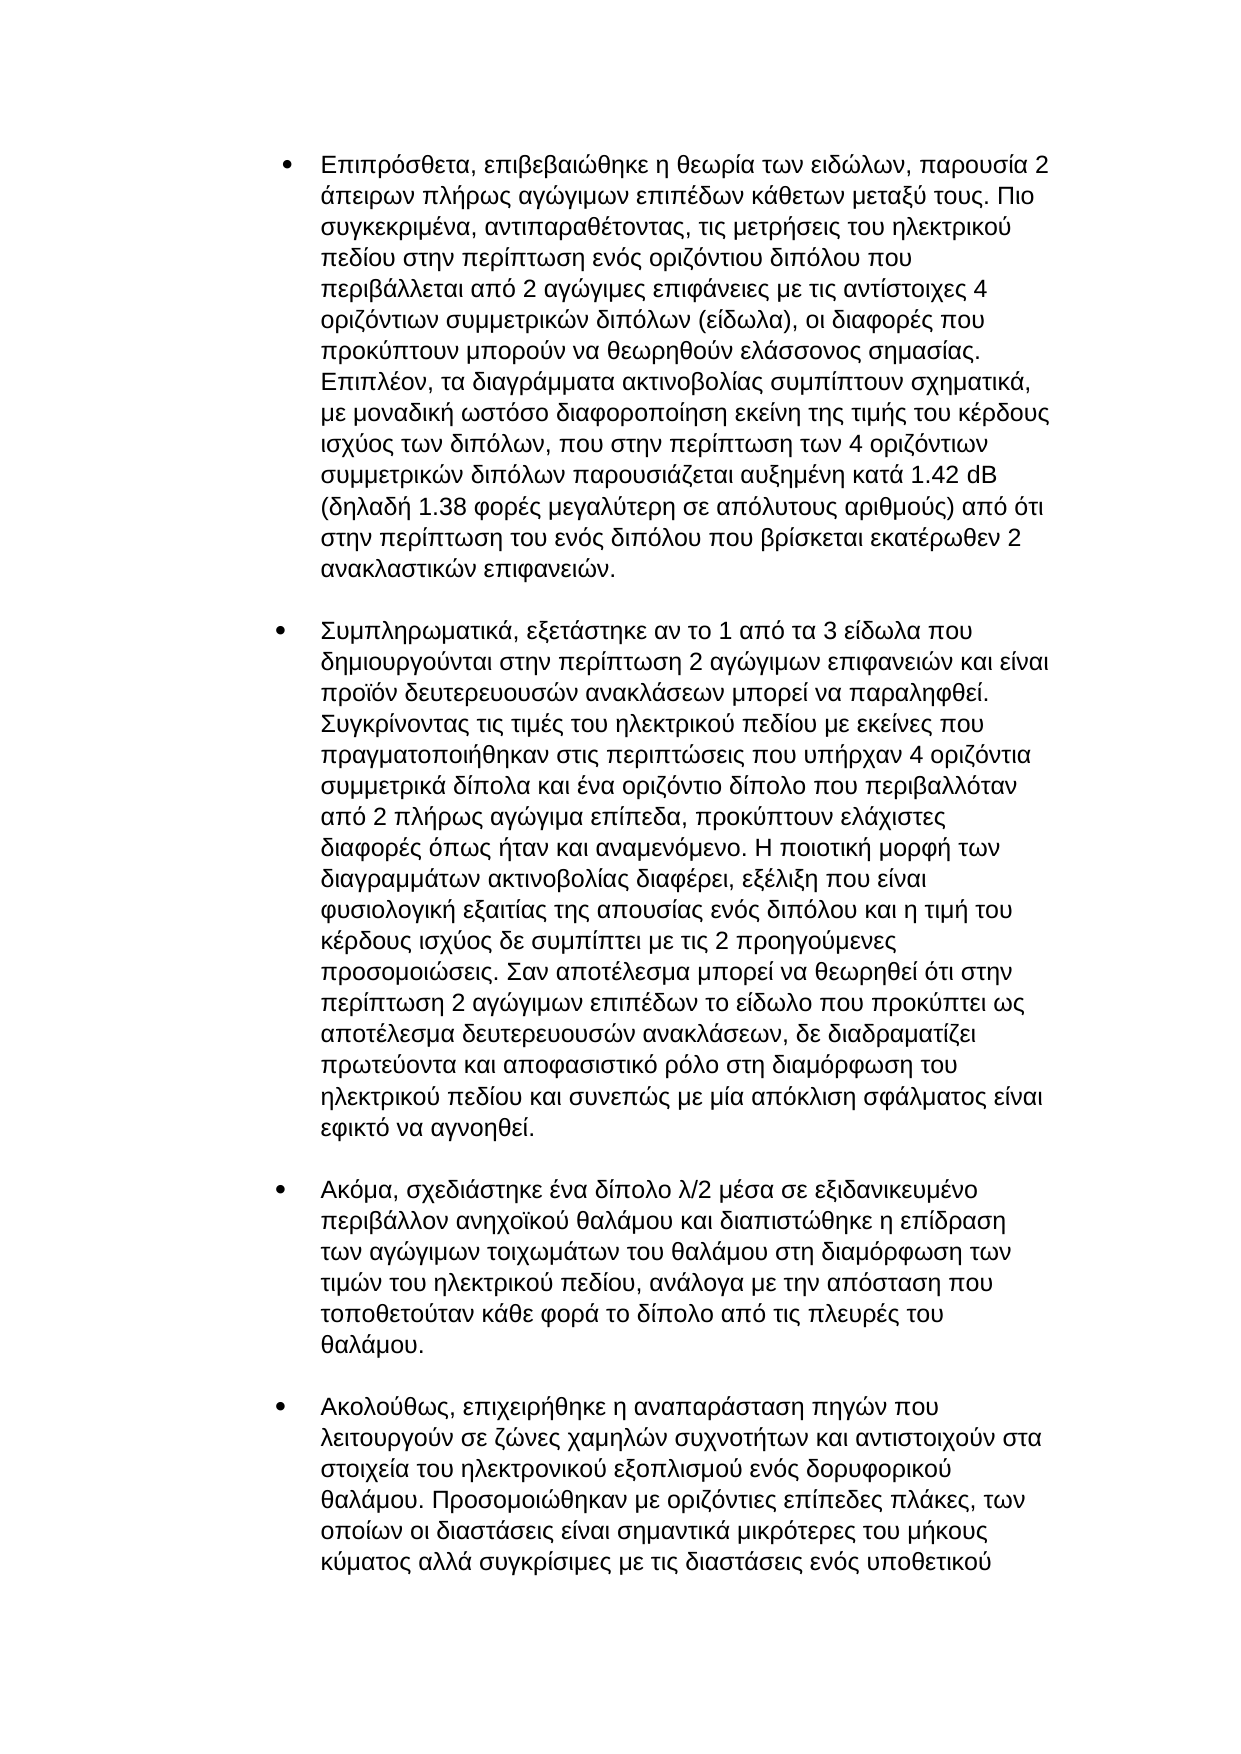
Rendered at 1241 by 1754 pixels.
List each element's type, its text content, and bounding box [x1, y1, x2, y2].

list Συμπληρωματικά, εξετάστηκε αν το 1 από τα 3 είδωλα που δημιουργούνται στην περίπτωση 2 αγώγιμων επιφανειών και είναι προϊόν δευτερευουσών ανακλάσεων μπορεί να παραληφθεί. Συγκρίνοντας τις τιμές του ηλεκτρικού πεδίου με εκείνες που πραγματοποιήθηκαν στις περιπτώσεις που υπήρχαν 4 οριζόντια συμμετρικά δίπολα και ένα οριζόντιο δίπολο που περιβαλλόταν από 2 πλήρως αγώγιμα επίπεδα, προκύπτουν ελάχιστες διαφορές όπως ήταν και αναμενόμενο. Η ποιοτική μορφή των διαγραμμάτων ακτινοβολίας διαφέρει, εξέλιξη που είναι φυσιολογική εξαιτίας της απουσίας ενός διπόλου και η τιμή του κέρδους ισχύος δε συμπίπτει με τις 2 προηγούμενες προσομοιώσεις. Σαν αποτέλεσμα μπορεί να θεωρηθεί ότι στην περίπτωση 2 αγώγιμων επιπέδων το είδωλο που προκύπτει ως αποτέλεσμα δευτερευουσών ανακλάσεων, δε διαδραματίζει πρωτεύοντα και αποφασιστικό ρόλο στη διαμόρφωση του ηλεκτρικού πεδίου και συνεπώς με μία απόκλιση σφάλματος είναι εφικτό να αγνοηθεί. [276, 616, 1053, 1141]
list Επιπρόσθετα, επιβεβαιώθηκε η θεωρία των ειδώλων, παρουσία 2 άπειρων πλήρως αγώγιμων επιπέδων κάθετων μεταξύ τους. Πιο συγκεκριμένα, αντιπαραθέτοντας, τις μετρήσεις του ηλεκτρικού πεδίου στην περίπτωση ενός οριζόντιου διπόλου που περιβάλλεται από 2 αγώγιμες επιφάνειες με τις αντίστοιχες 4 οριζόντιων συμμετρικών διπόλων (είδωλα), οι διαφορές που προκύπτουν μπορούν να θεωρηθούν ελάσσονος σημασίας. Επιπλέον, τα διαγράμματα ακτινοβολίας συμπίπτουν σχηματικά, με μοναδική ωστόσο διαφοροποίηση εκείνη της τιμής του κέρδους ισχύος των διπόλων, που στην περίπτωση των 4 οριζόντιων συμμετρικών διπόλων παρουσιάζεται αυξημένη κατά 1.42 dB (δηλαδή 1.38 φορές μεγαλύτερη σε απόλυτους αριθμούς) από ότι στην περίπτωση του ενός διπόλου που βρίσκεται εκατέρωθεν 2 ανακλαστικών επιφανειών. [283, 150, 1053, 582]
list Ακόμα, σχεδιάστηκε ένα δίπολο λ/2 μέσα σε εξιδανικευμένο περιβάλλον ανηχοϊκού θαλάμου και διαπιστώθηκε η επίδραση των αγώγιμων τοιχωμάτων του θαλάμου στη διαμόρφωση των τιμών του ηλεκτρικού πεδίου, ανάλογα με την απόσταση που τοποθετούταν κάθε φορά το δίπολο από τις πλευρές του θαλάμου. [276, 1174, 1053, 1359]
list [276, 1392, 1053, 1576]
